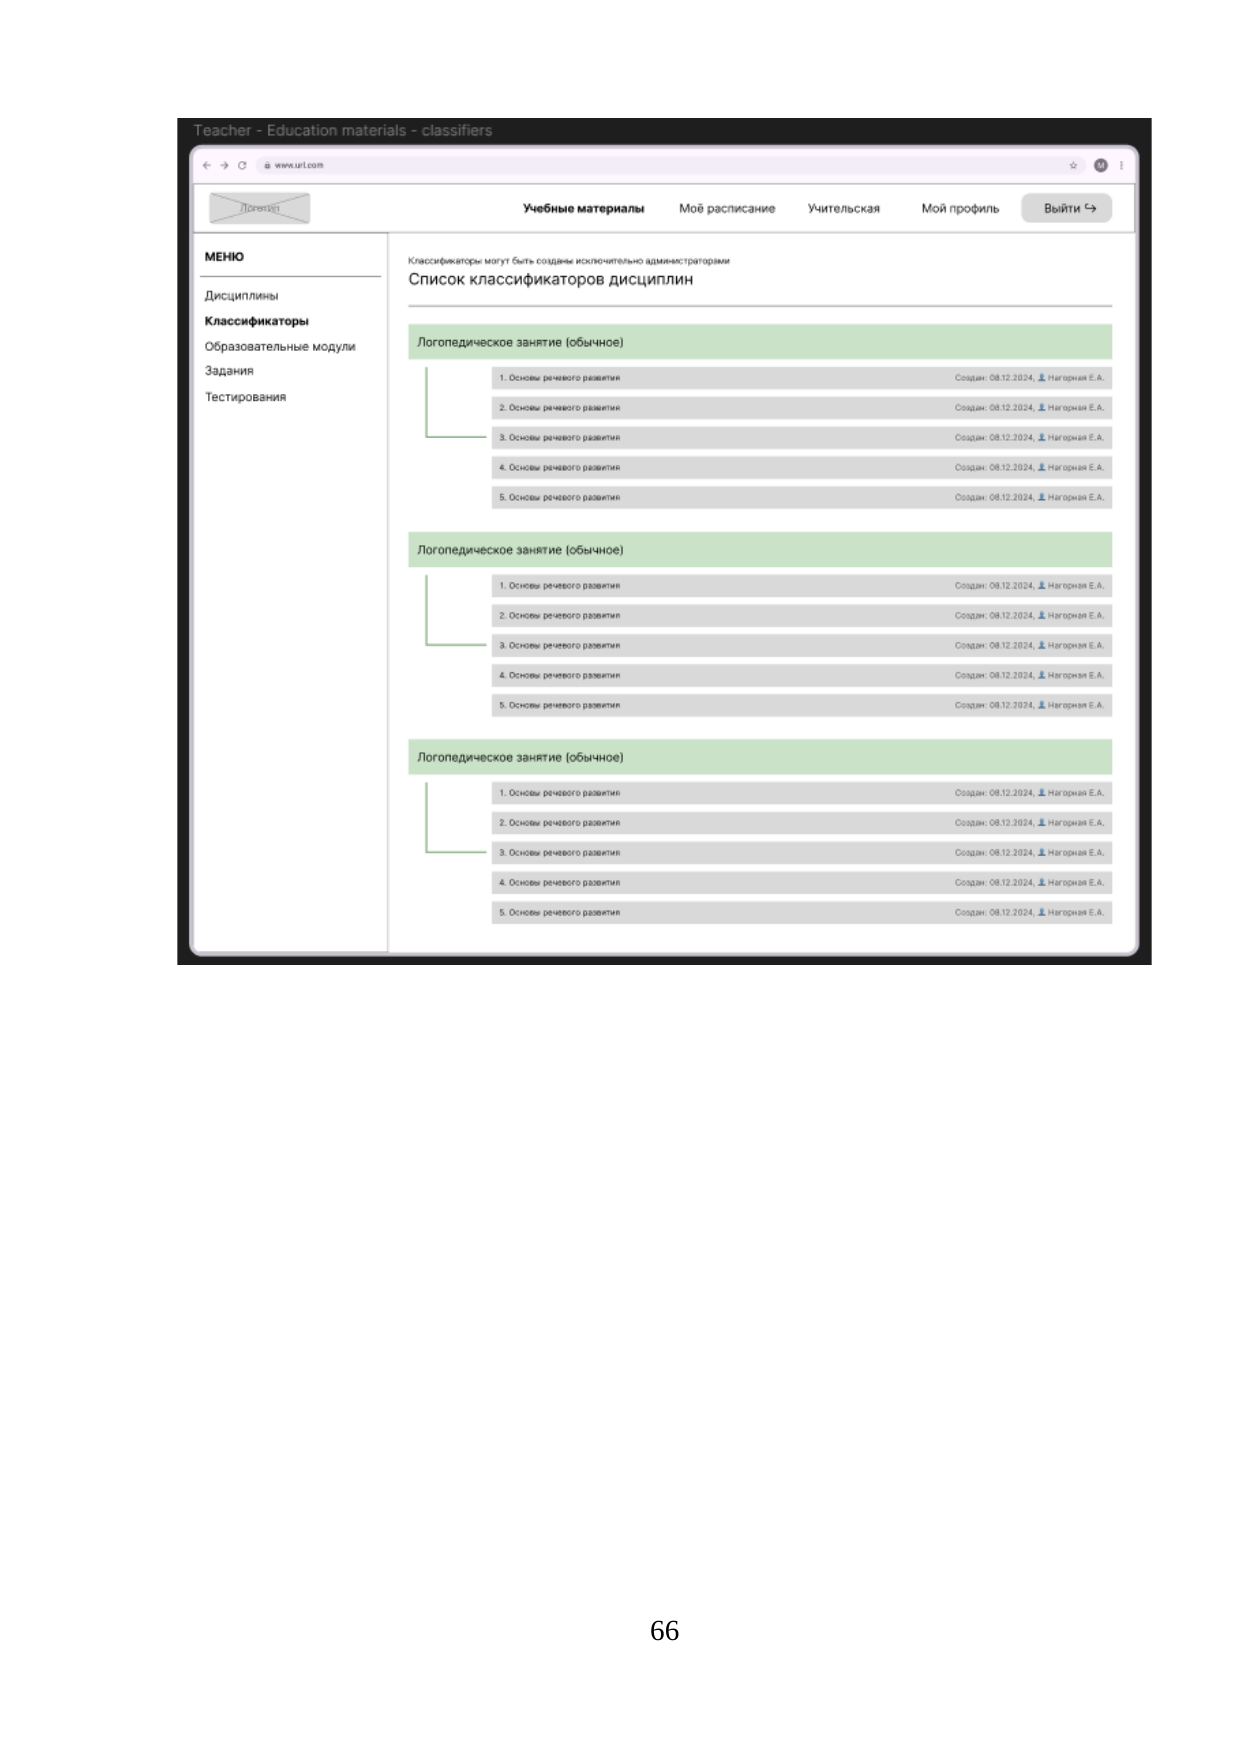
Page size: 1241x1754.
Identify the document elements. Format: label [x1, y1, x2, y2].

picture [177, 118, 1152, 965]
